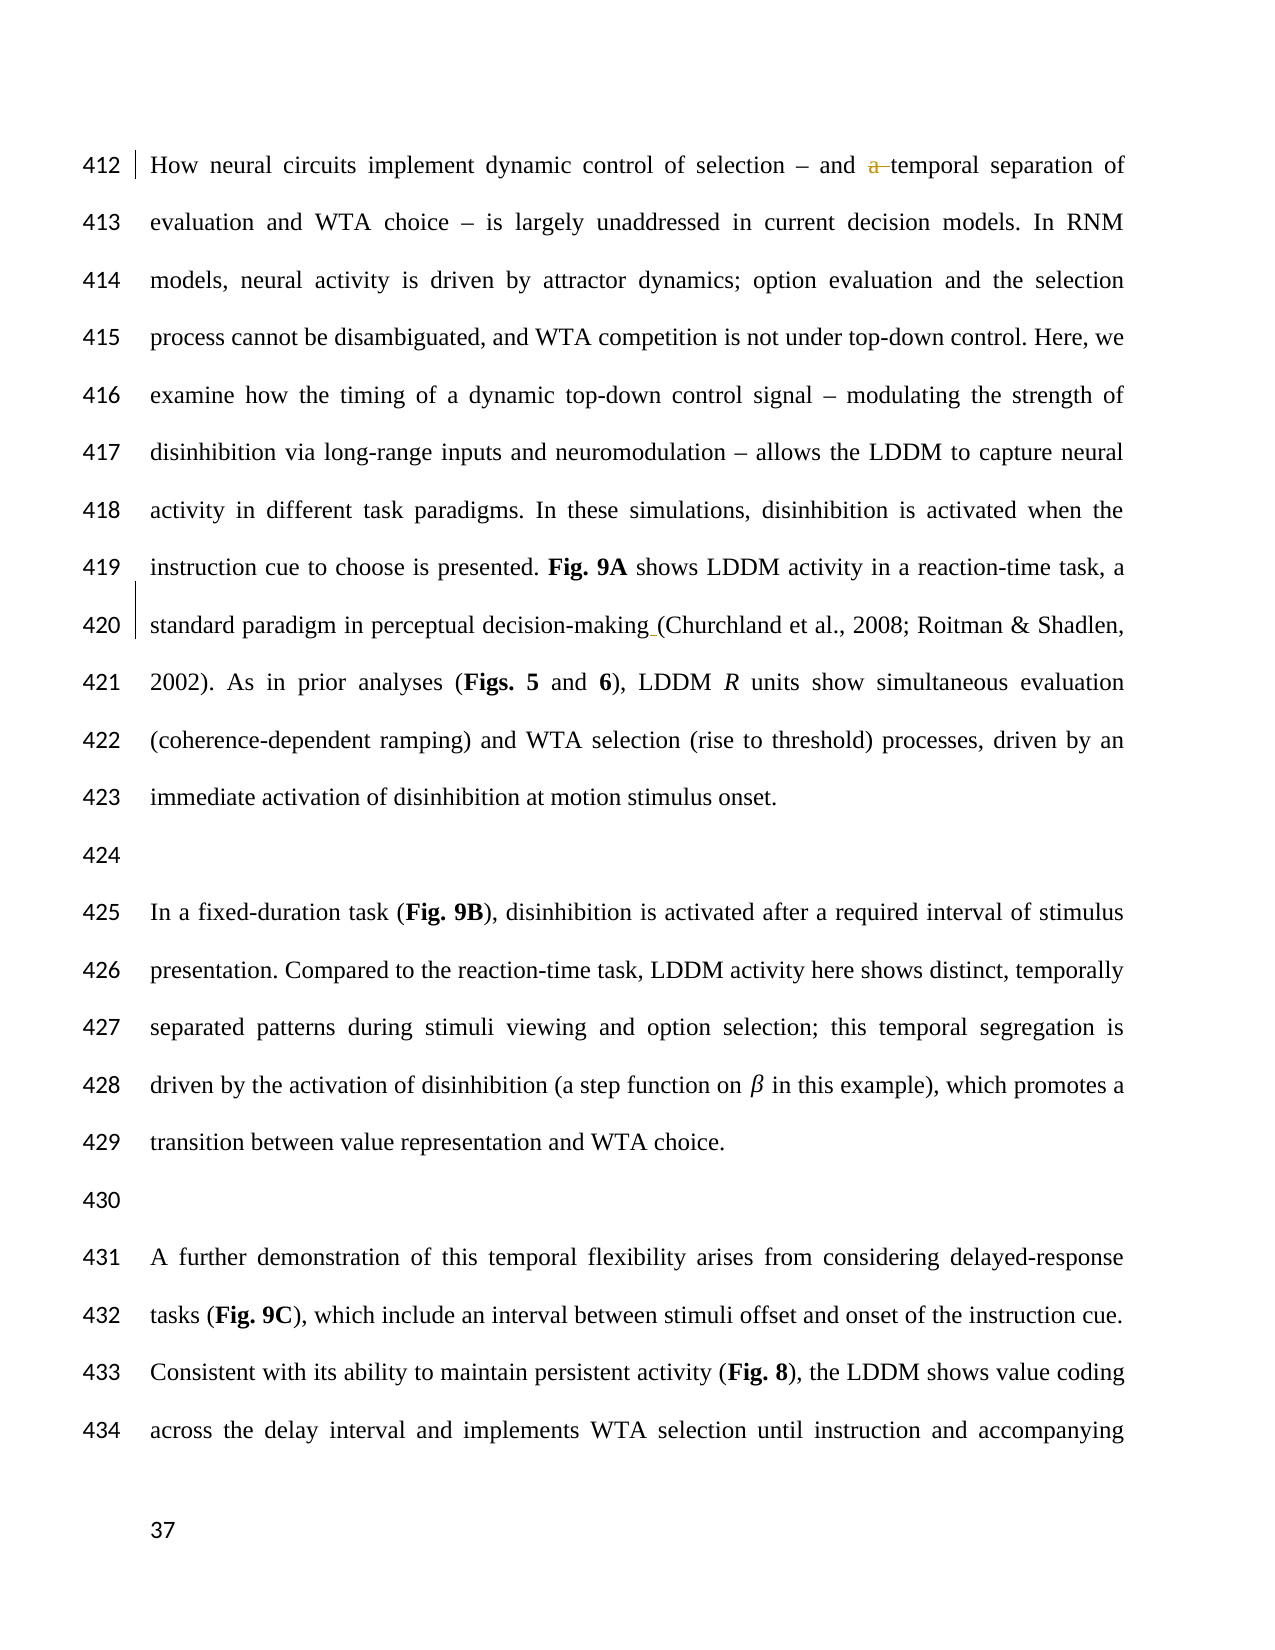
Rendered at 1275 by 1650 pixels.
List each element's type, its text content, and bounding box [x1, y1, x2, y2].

text In a fixed-duration task (Fig. 9B), disinhibition is activated after a required interval of stimulus presentation. Compared to the reaction-time task, LDDM activity here shows distinct, temporally separated patterns during stimuli viewing and option selection; this temporal segregation is driven by the activation of disinhibition (a step function on in this example), which promotes a transition between value representation and WTA choice. [150, 897, 1125, 1156]
text How neural circuits implement dynamic control of selection – and temporal separation of evaluation and WTA choice – is largely unaddressed in current decision models. In RNM models, neural activity is driven by attractor dynamics; option evaluation and the selection process cannot be disambiguated, and WTA competition is not under top-down control. Here, we examine how the timing of a dynamic top-down control signal – modulating the strength of disinhibition via long-range inputs and neuromodulation – allows the LDDM to capture neural activity in different task paradigms. In these simulations, disinhibition is activated when the instruction cue to choose is presented. Fig. 9A shows LDDM activity in a reaction-time task, a standard paradigm in perceptual decision-making(Churchland et al., 2008; Roitman & Shadlen, 2002). As in prior analyses (Figs. 5 and 6), LDDM R units show simultaneous evaluation (coherence-dependent ramping) and WTA selection (rise to threshold) processes, driven by an immediate activation of disinhibition at motion stimulus onset. [150, 150, 1125, 811]
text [150, 1242, 1125, 1444]
